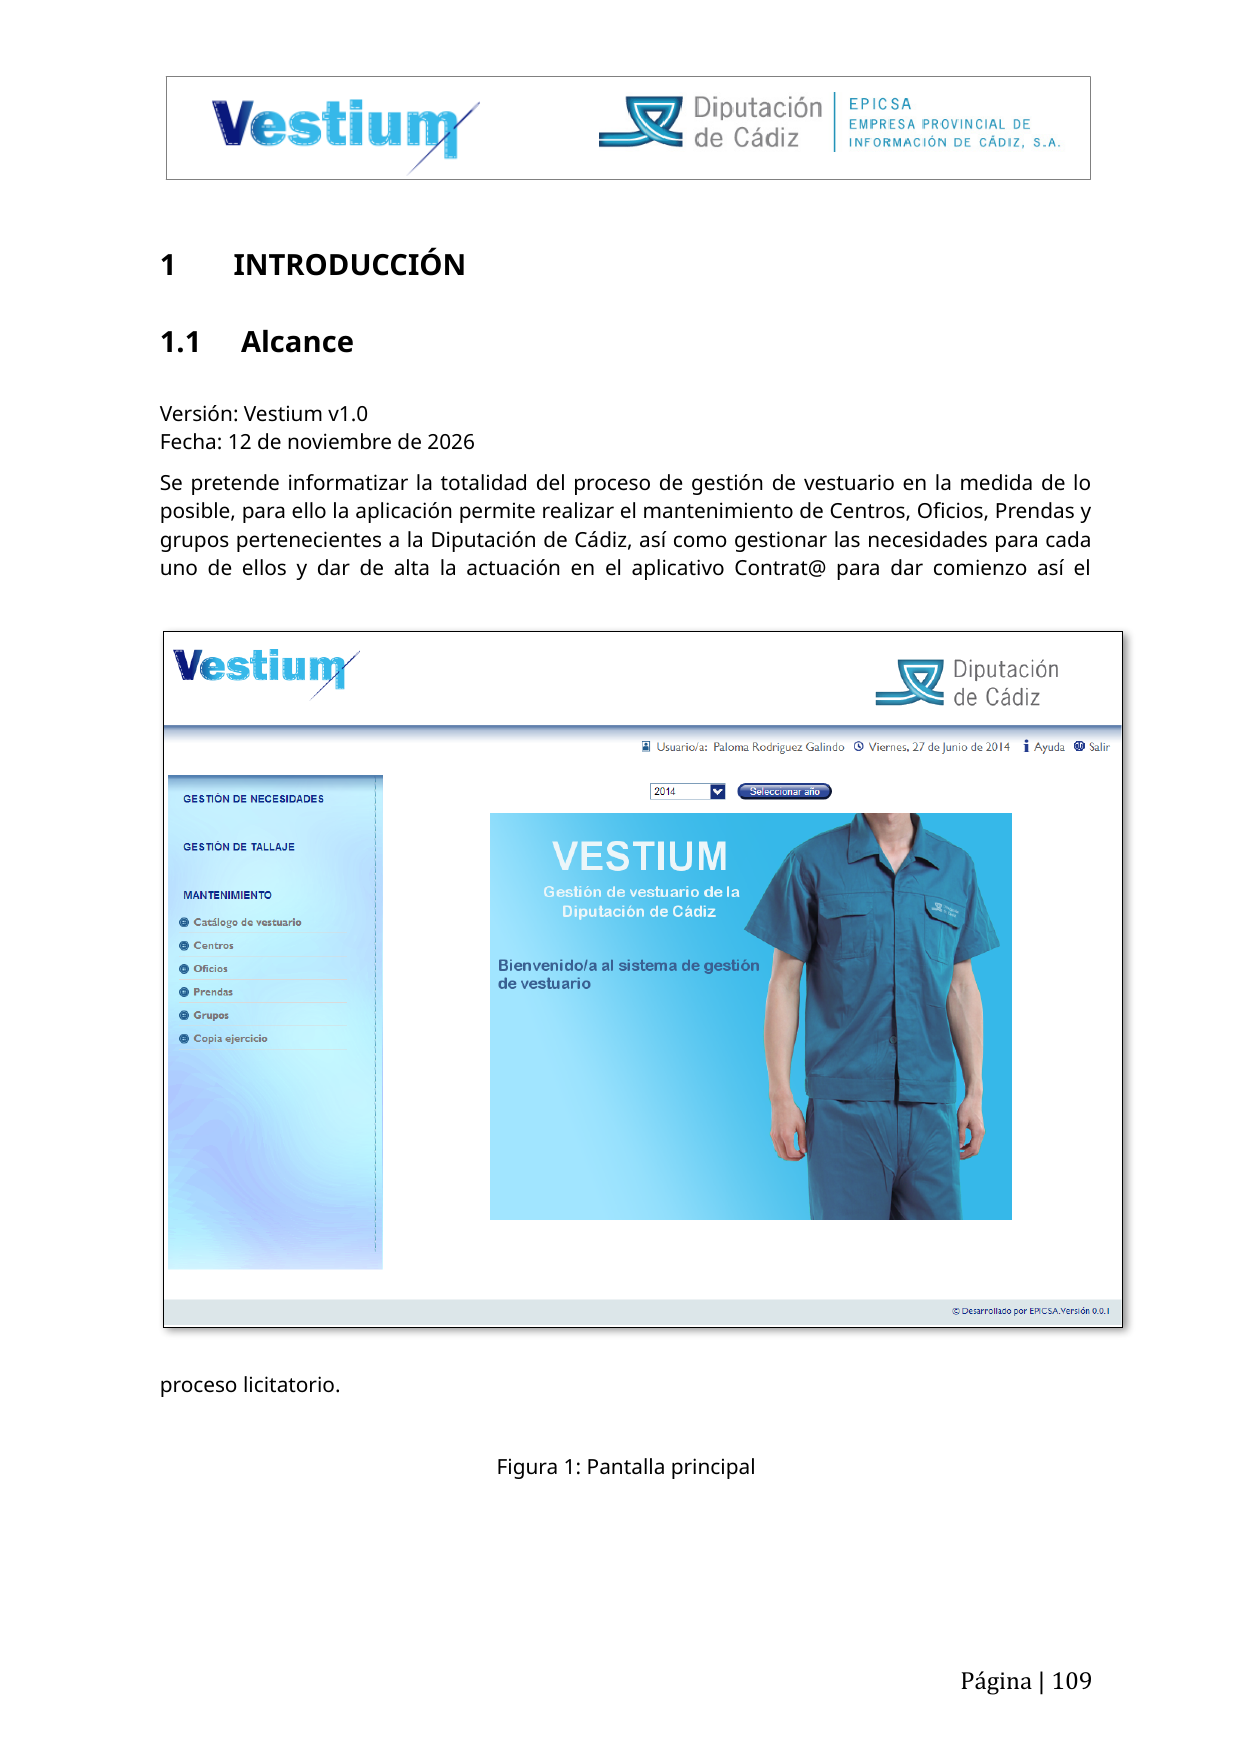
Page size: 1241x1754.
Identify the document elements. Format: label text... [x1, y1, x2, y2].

text Alcance [159, 321, 1092, 361]
text Fecha: 10 de julio de 2017 [159, 427, 1092, 456]
picture [164, 632, 1122, 1327]
text Versión: Vestium v1.0 [159, 399, 1092, 427]
text Figura 1: Pantalla principal [159, 1452, 1092, 1481]
text INTRODUCCIÓN [159, 244, 1092, 284]
picture [162, 73, 1097, 186]
